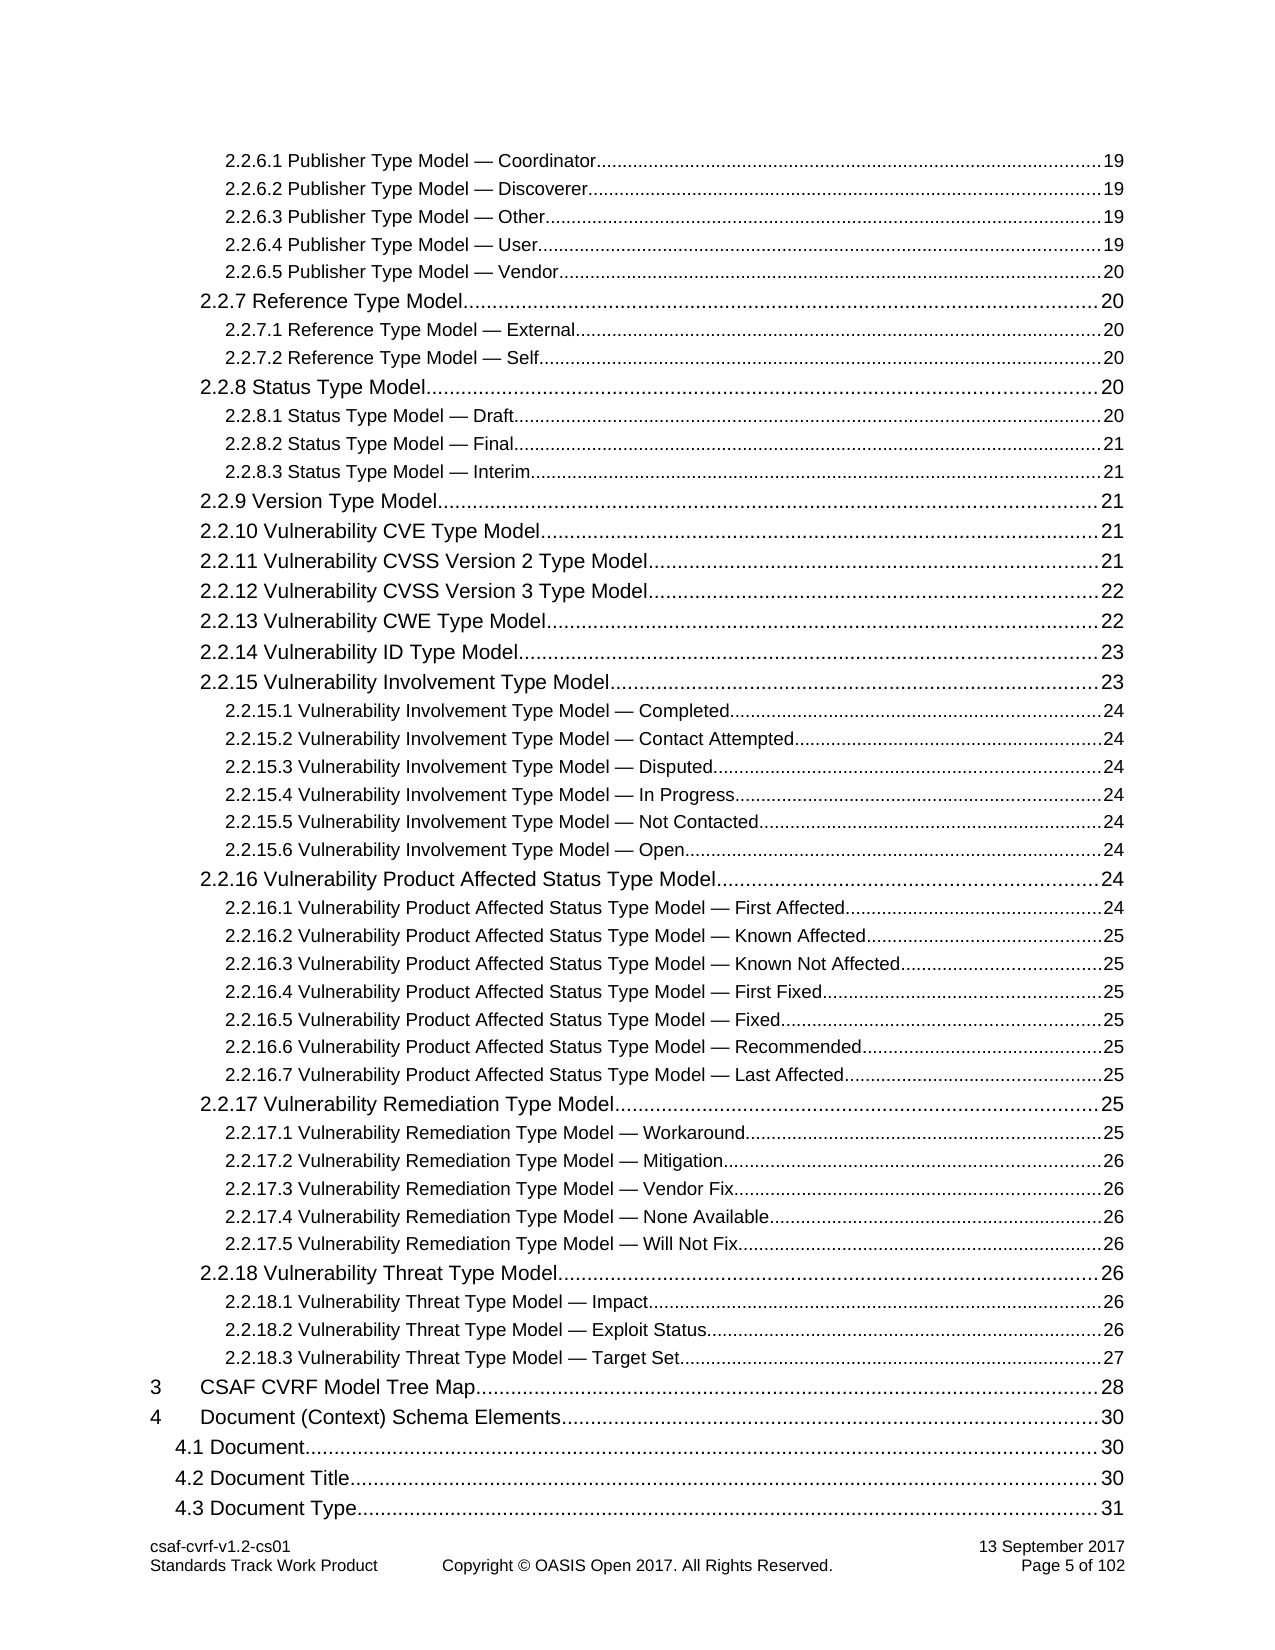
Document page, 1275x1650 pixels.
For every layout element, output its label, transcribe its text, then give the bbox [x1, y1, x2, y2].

text 2.2.17.5 Vulnerability Remediation Type Model — Will Not Fix 26 [225, 1233, 1125, 1255]
text 2.2.8.2 Status Type Model — Final 21 [225, 433, 1125, 454]
text 2.2.15.1 Vulnerability Involvement Type Model — Completed 24 [225, 700, 1125, 722]
text 2.2.11 Vulnerability CVSS Version 2 Type Model 21 [200, 549, 1125, 573]
text 2.2.16.6 Vulnerability Product Affected Status Type Model — Recommended 25 [225, 1036, 1125, 1058]
text 4.3 Document Type 31 [175, 1496, 1125, 1519]
text 2.2.6.5 Publisher Type Model — Vendor 20 [225, 261, 1125, 283]
text 2.2.16.5 Vulnerability Product Affected Status Type Model — Fixed 25 [225, 1008, 1125, 1030]
text 2.2.17.1 Vulnerability Remediation Type Model — Workaround 25 [225, 1122, 1125, 1143]
text 2.2.17.2 Vulnerability Remediation Type Model — Mitigation 26 [225, 1150, 1125, 1171]
text 2.2.7.2 Reference Type Model — Self 20 [225, 347, 1125, 369]
text 2.2.18 Vulnerability Threat Type Model 26 [200, 1261, 1125, 1285]
text 4 Document (Context) Schema Elements 30 [150, 1405, 1125, 1429]
text 2.2.10 Vulnerability CVE Type Model 21 [200, 519, 1125, 543]
text 4.1 Document 30 [175, 1435, 1125, 1459]
text 2.2.9 Version Type Model 21 [200, 488, 1125, 512]
text 2.2.15 Vulnerability Involvement Type Model 23 [200, 670, 1125, 694]
text 2.2.18.2 Vulnerability Threat Type Model — Exploit Status 26 [225, 1319, 1125, 1341]
text 2.2.7.1 Reference Type Model — External 20 [225, 319, 1125, 341]
text 2.2.16.7 Vulnerability Product Affected Status Type Model — Last Affected 25 [225, 1064, 1125, 1086]
text 2.2.12 Vulnerability CVSS Version 3 Type Model 22 [200, 579, 1125, 603]
text 2.2.14 Vulnerability ID Type Model 23 [200, 639, 1125, 663]
text 2.2.18.3 Vulnerability Threat Type Model — Target Set 27 [225, 1347, 1125, 1368]
text 2.2.15.3 Vulnerability Involvement Type Model — Disputed 24 [225, 756, 1125, 777]
text 2.2.6.1 Publisher Type Model — Coordinator 19 [225, 150, 1125, 172]
text 2.2.16.2 Vulnerability Product Affected Status Type Model — Known Affected 25 [225, 925, 1125, 946]
text 2.2.6.2 Publisher Type Model — Discoverer 19 [225, 178, 1125, 199]
text 4.2 Document Title 30 [175, 1465, 1125, 1489]
text 2.2.7 Reference Type Model 20 [200, 289, 1125, 313]
text 2.2.16.1 Vulnerability Product Affected Status Type Model — First Affected 24 [225, 897, 1125, 919]
text 2.2.15.6 Vulnerability Involvement Type Model — Open 24 [225, 839, 1125, 861]
text 2.2.15.5 Vulnerability Involvement Type Model — Not Contacted 24 [225, 811, 1125, 833]
text 2.2.6.3 Publisher Type Model — Other 19 [225, 206, 1125, 227]
text 2.2.17.4 Vulnerability Remediation Type Model — None Available 26 [225, 1205, 1125, 1227]
text 3 CSAF CVRF Model Tree Map 28 [150, 1375, 1125, 1399]
text 2.2.8.3 Status Type Model — Interim 21 [225, 461, 1125, 482]
text 2.2.8 Status Type Model 20 [200, 375, 1125, 399]
text 2.2.6.4 Publisher Type Model — User 19 [225, 233, 1125, 255]
text 2.2.17.3 Vulnerability Remediation Type Model — Vendor Fix 26 [225, 1178, 1125, 1199]
text 2.2.13 Vulnerability CWE Type Model 22 [200, 609, 1125, 633]
text 2.2.16 Vulnerability Product Affected Status Type Model 24 [200, 867, 1125, 891]
text 2.2.16.3 Vulnerability Product Affected Status Type Model — Known Not Affected 25 [225, 953, 1125, 974]
text 2.2.15.4 Vulnerability Involvement Type Model — In Progress 24 [225, 783, 1125, 805]
text 2.2.8.1 Status Type Model — Draft 20 [225, 405, 1125, 427]
text 2.2.16.4 Vulnerability Product Affected Status Type Model — First Fixed 25 [225, 981, 1125, 1002]
text 2.2.18.1 Vulnerability Threat Type Model — Impact 26 [225, 1291, 1125, 1313]
text 2.2.15.2 Vulnerability Involvement Type Model — Contact Attempted 24 [225, 728, 1125, 749]
text 2.2.17 Vulnerability Remediation Type Model 25 [200, 1092, 1125, 1116]
